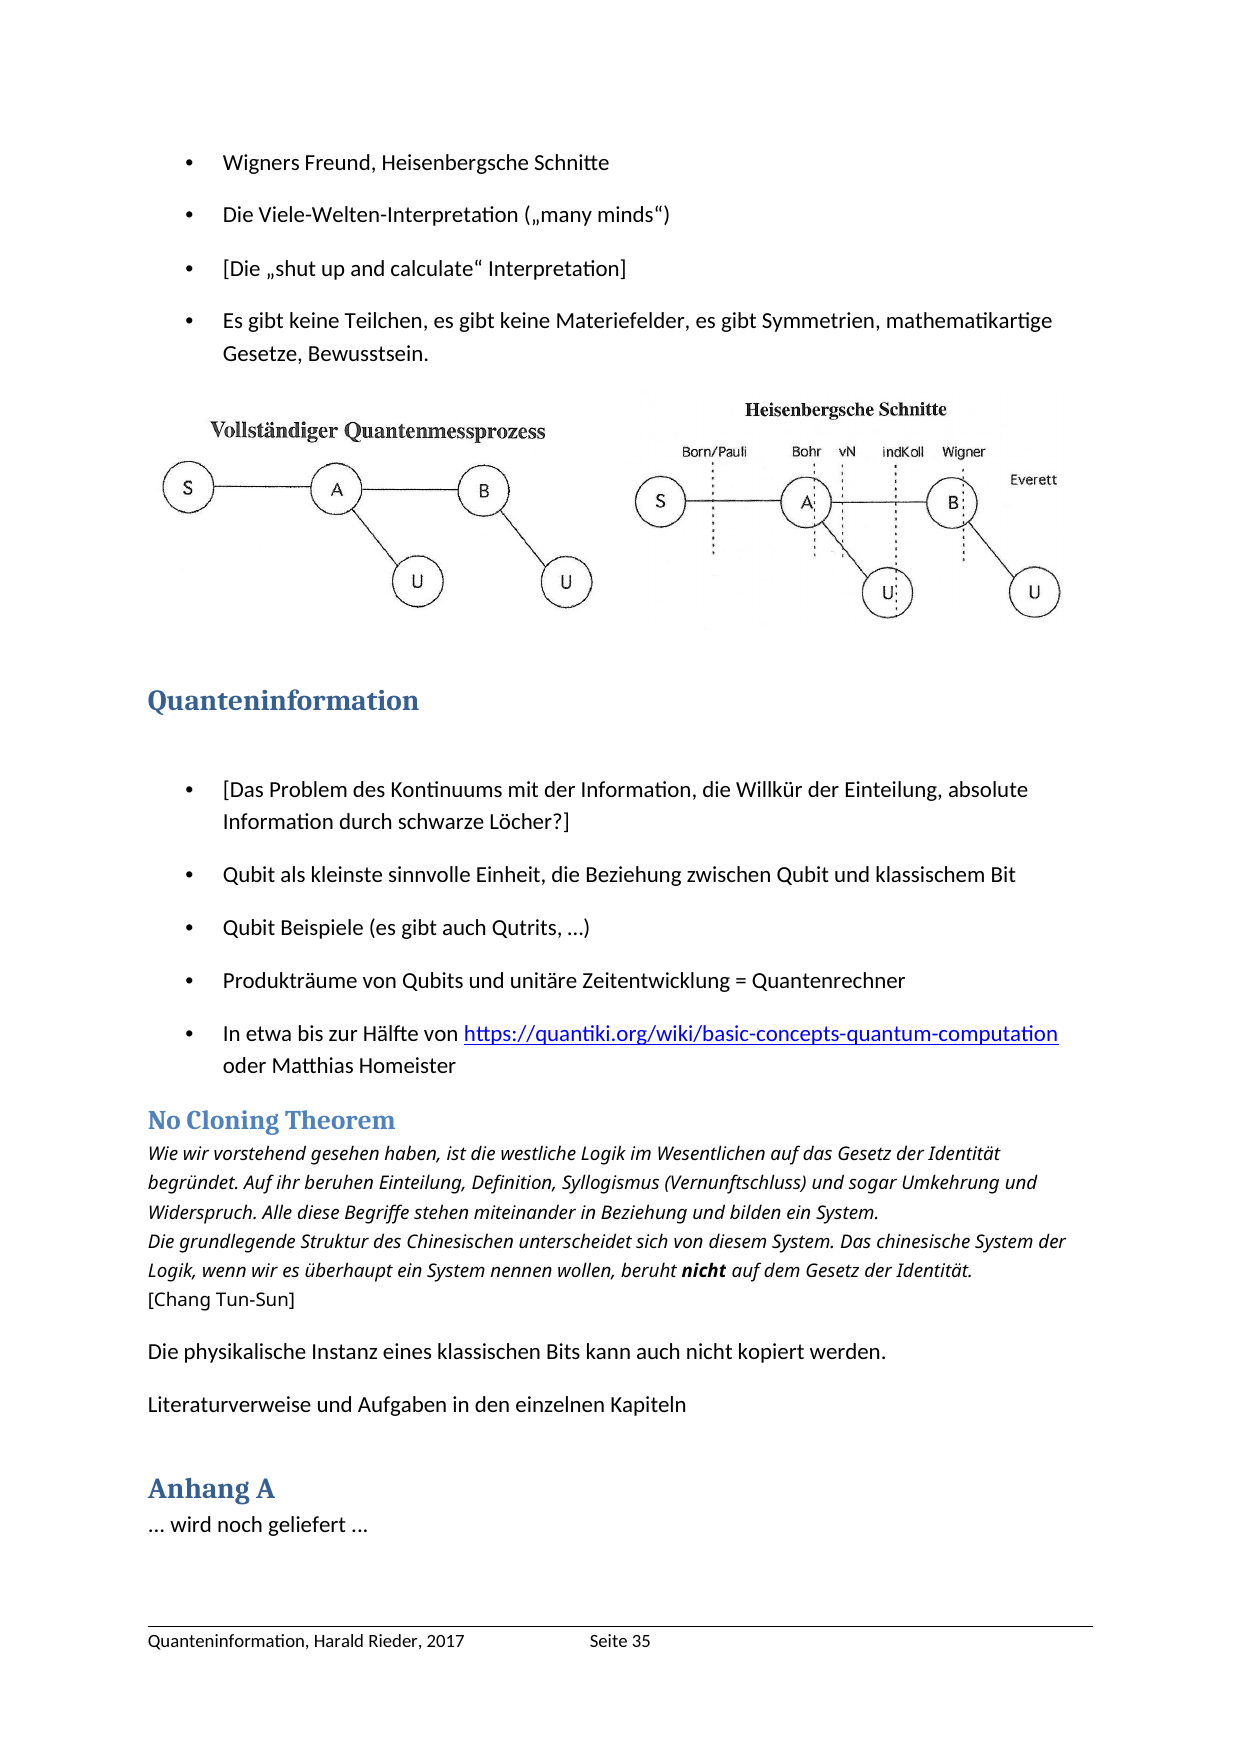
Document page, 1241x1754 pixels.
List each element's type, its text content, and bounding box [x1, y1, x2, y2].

list Produkträume von Qubits und unitäre Zeitentwicklung = Quantenrechner [185, 966, 1093, 994]
text Wie wir vorstehend gesehen haben, ist die westliche Logik im Wesentlichen auf das Gesetz der Identität begründet. Auf ihr beruhen Einteilung, Definition, Syllogismus (Vernunftschluss) und sogar Umkehrung und Widerspruch. Alle diese Begriffe stehen miteinander in Beziehung und bilden ein System. Die grundlegende Struktur des Chinesischen unterscheidet sich von diesem System. Das chinesische System der Logik, wenn wir es überhaupt ein System nennen wollen, beruht nicht auf dem Gesetz der Identität. [Chang Tun-Sun] [148, 1140, 1093, 1312]
list Es gibt keine Teilchen, es gibt keine Materiefelder, es gibt Symmetrien, mathematikartige Gesetze, Bewusstsein. [185, 307, 1093, 367]
list Wigners Freund, Heisenbergsche Schnitte [185, 148, 1093, 176]
subtitle No Cloning Theorem [148, 1105, 1093, 1136]
list [Die „shut up and calculate“ Interpretation] [185, 254, 1093, 282]
list In etwa bis zur Hälfte von https://quantiki.org/wiki/basic-concepts-quantum-computation oder Matthias Homeister [185, 1019, 1093, 1080]
subtitle Quanteninformation [148, 684, 1093, 717]
list [Das Problem des Kontinuums mit der Information, die Willkür der Einteilung, absolute Information durch schwarze Löcher?] [185, 775, 1093, 835]
list Qubit als kleinste sinnvolle Einheit, die Beziehung zwischen Qubit und klassischem Bit [185, 860, 1093, 888]
text Die physikalische Instanz eines klassischen Bits kann auch nicht kopiert werden. [148, 1337, 1093, 1365]
text Literaturverweise und Aufgaben in den einzelnen Kapiteln [148, 1390, 1093, 1418]
text ... wird noch geliefert ... [148, 1511, 1093, 1539]
picture [147, 391, 1077, 630]
list Qubit Beispiele (es gibt auch Qutrits, …) [185, 913, 1093, 941]
list Die Viele-Welten-Interpretation („many minds“) [185, 201, 1093, 229]
subtitle Anhang A [148, 1472, 1093, 1506]
